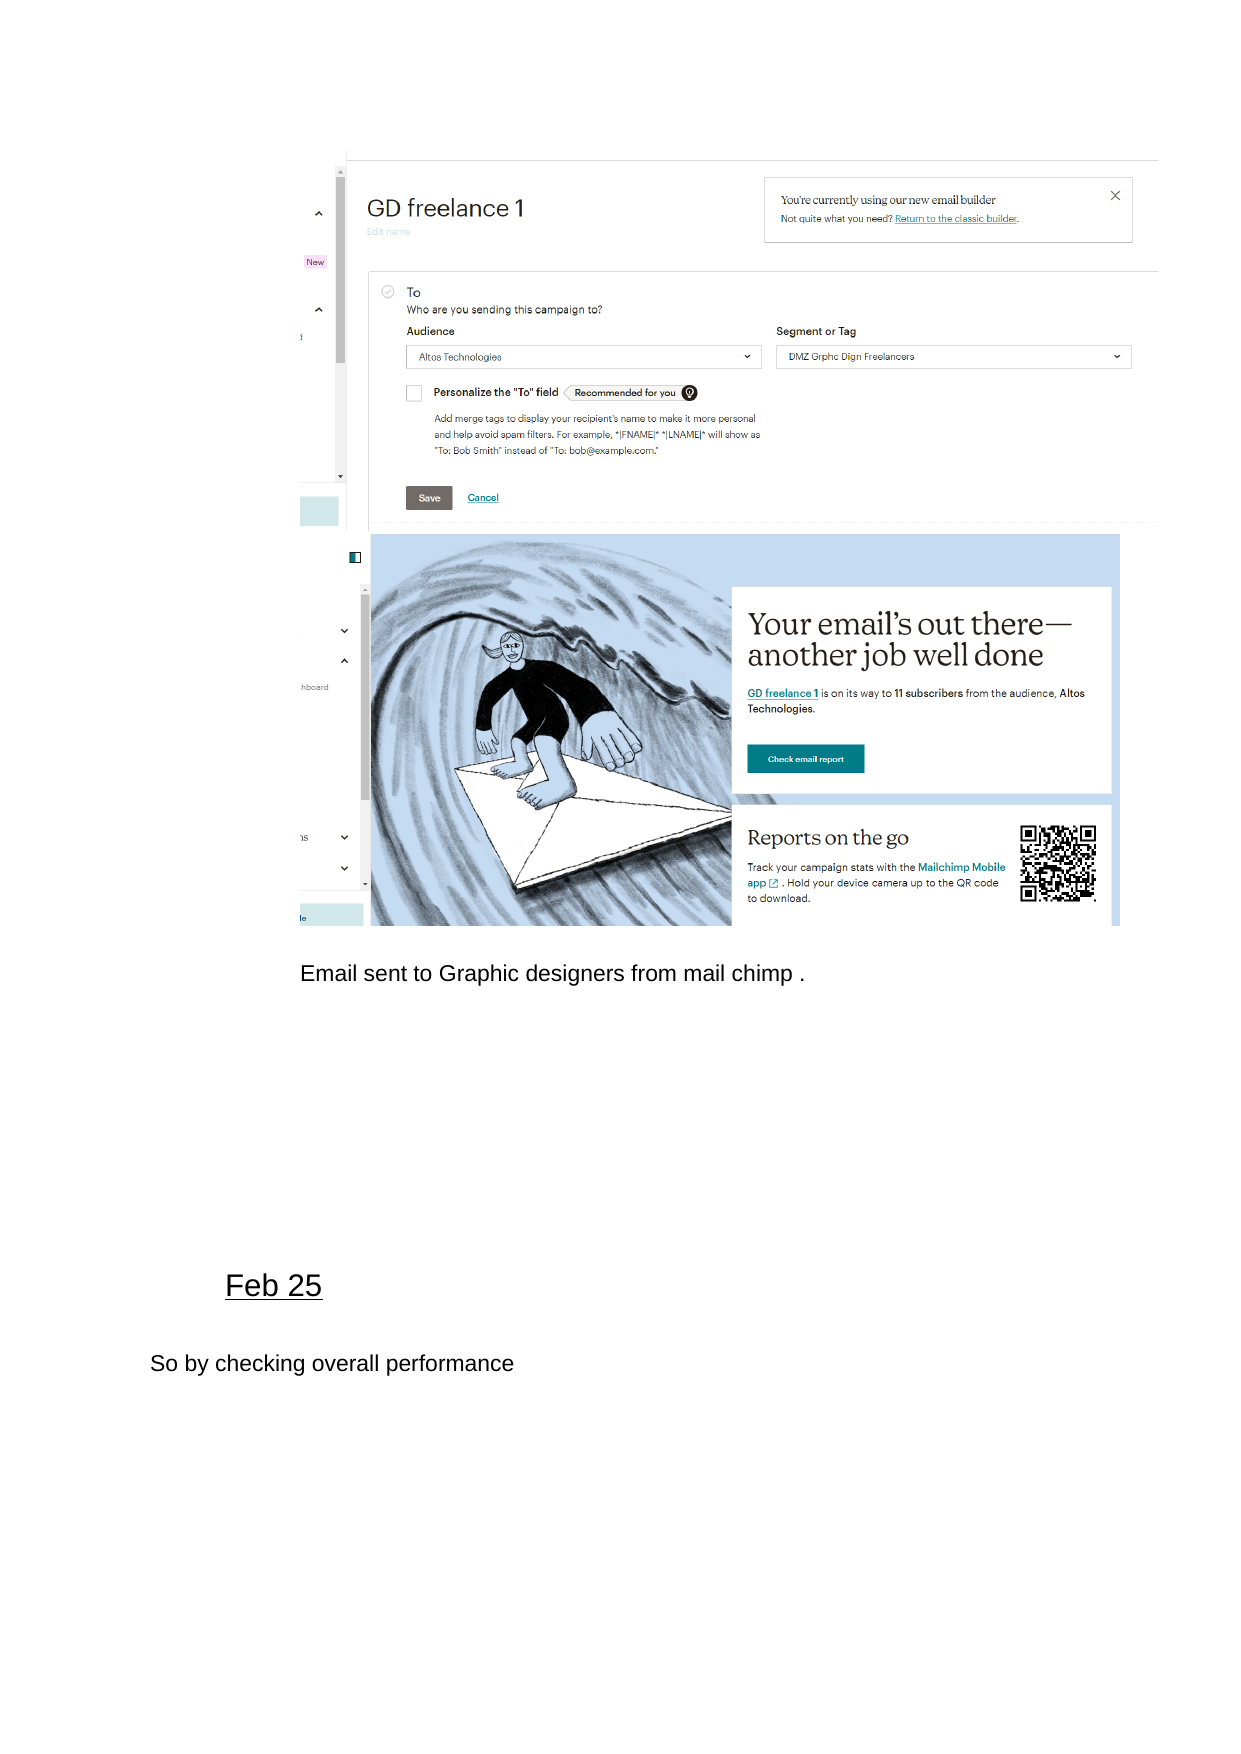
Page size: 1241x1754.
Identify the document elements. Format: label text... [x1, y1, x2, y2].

text Email sent to Graphic designers from mail chimp . [300, 959, 1090, 986]
picture [300, 534, 1120, 926]
text So by checking overall performance [150, 1350, 1090, 1376]
text Feb 25 [225, 1267, 1090, 1303]
picture [300, 150, 1159, 531]
